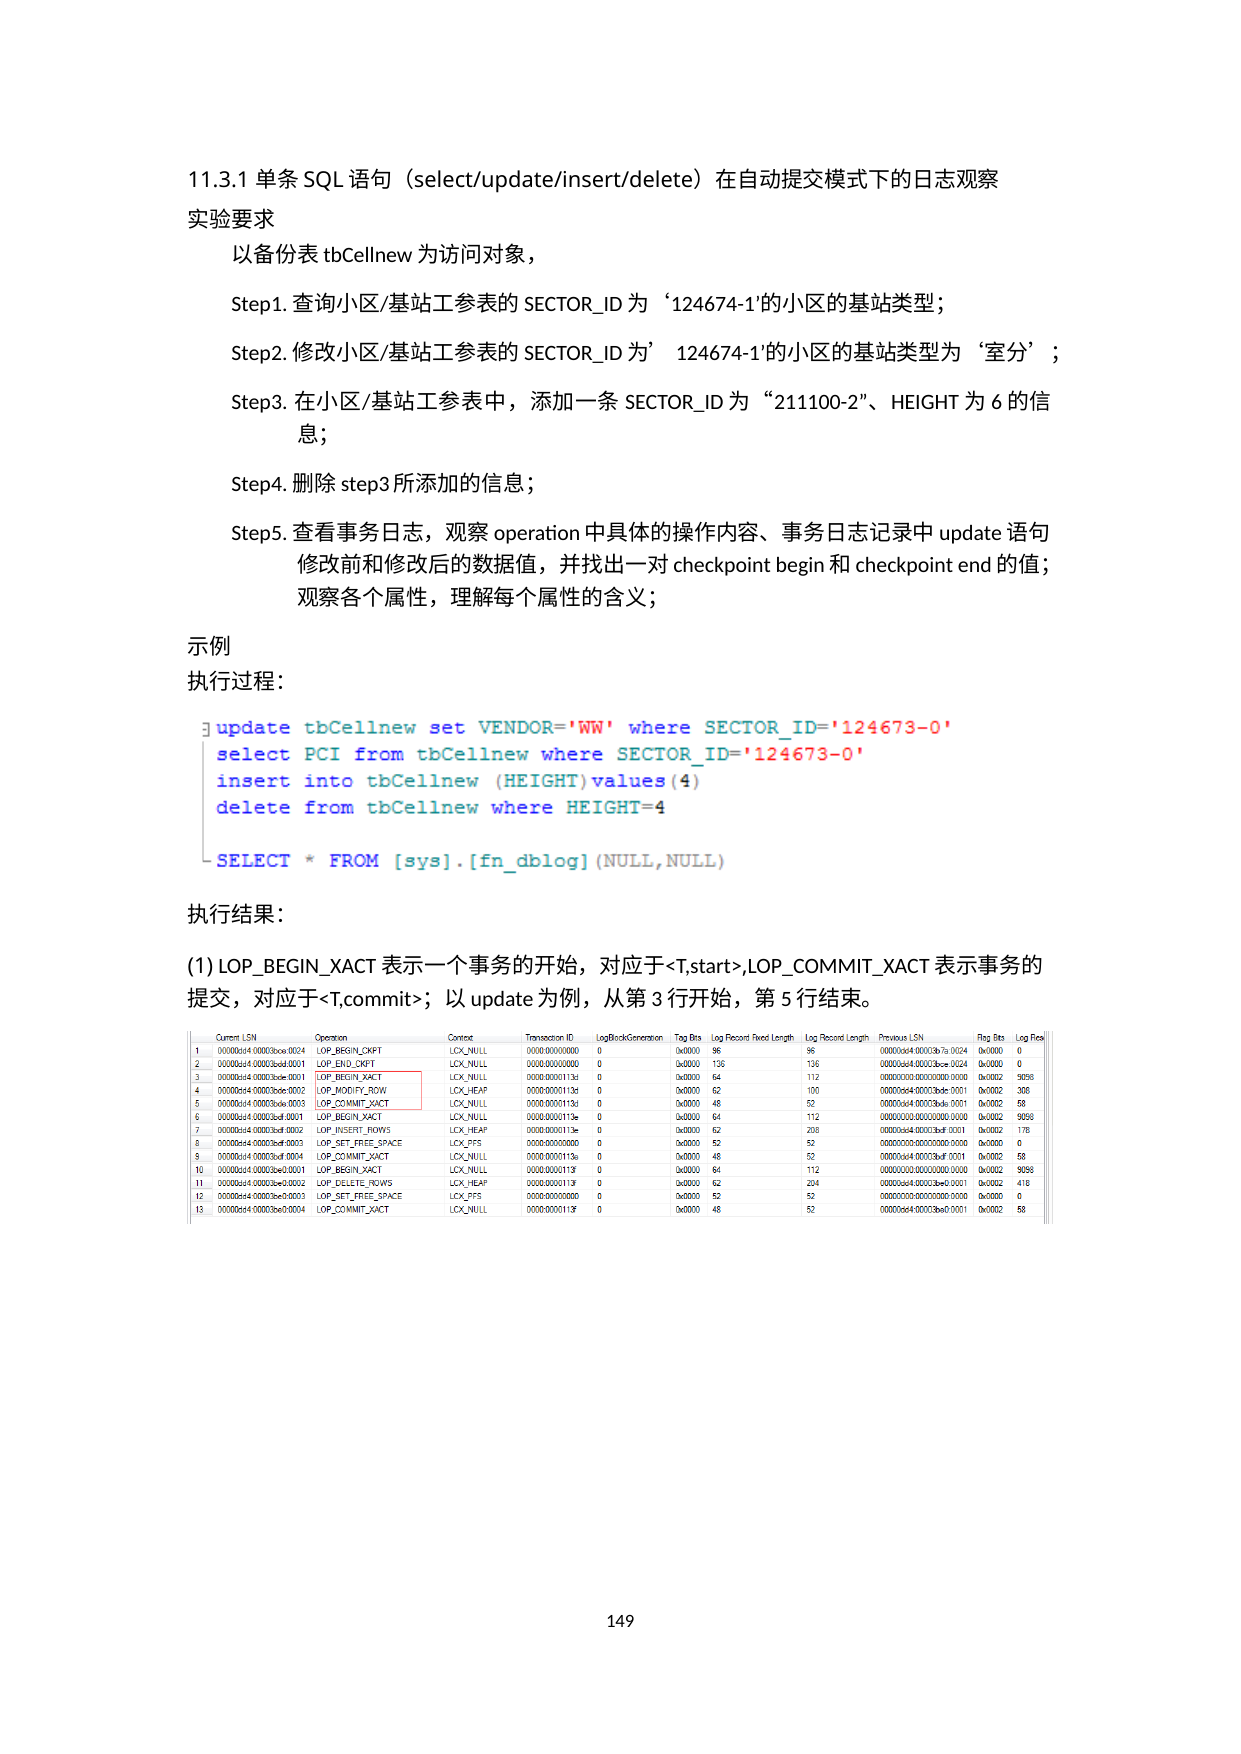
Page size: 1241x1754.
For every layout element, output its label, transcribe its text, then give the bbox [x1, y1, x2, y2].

text Step2. 修改小区/基站工参表的SECTOR_ID为’ 124674-1’的小区的基站类型为‘室分’； [231, 334, 1053, 367]
text Step4. 删除step3所添加的信息； [187, 465, 1053, 498]
picture [202, 715, 987, 878]
text Step3. 在小区/基站工参表中，添加一条SECTOR_ID为“211100-2”、HEIGHT为6的信息； [231, 384, 1053, 449]
subtitle 示例 [187, 629, 1053, 661]
subtitle 11.3.1 单条SQL语句（select/update/insert/delete）在自动提交模式下的日志观察 [187, 162, 1053, 194]
picture [187, 1031, 1053, 1224]
text (1) LOP_BEGIN_XACT表示一个事务的开始，对应于<T,start>,LOP_COMMIT_XACT表示事务的提交，对应于<T,commit>；以update为例，从第3行开始，第5行结束。 [187, 948, 1053, 1013]
text Step5. 查看事务日志，观察operation中具体的操作内容、事务日志记录中update语句修改前和修改后的数据值，并找出一对checkpoint begin和checkpoint end的值；观察各个属性，理解每个属性的含义； [231, 514, 1053, 612]
text 执行结果： [187, 897, 1053, 929]
text 执行过程： [187, 664, 1053, 696]
subtitle 实验要求 [187, 201, 1053, 234]
text 以备份表tbCellnew为访问对象， [231, 236, 1053, 269]
text Step1. 查询小区/基站工参表的SECTOR_ID为‘124674-1’的小区的基站类型； [231, 285, 1053, 318]
